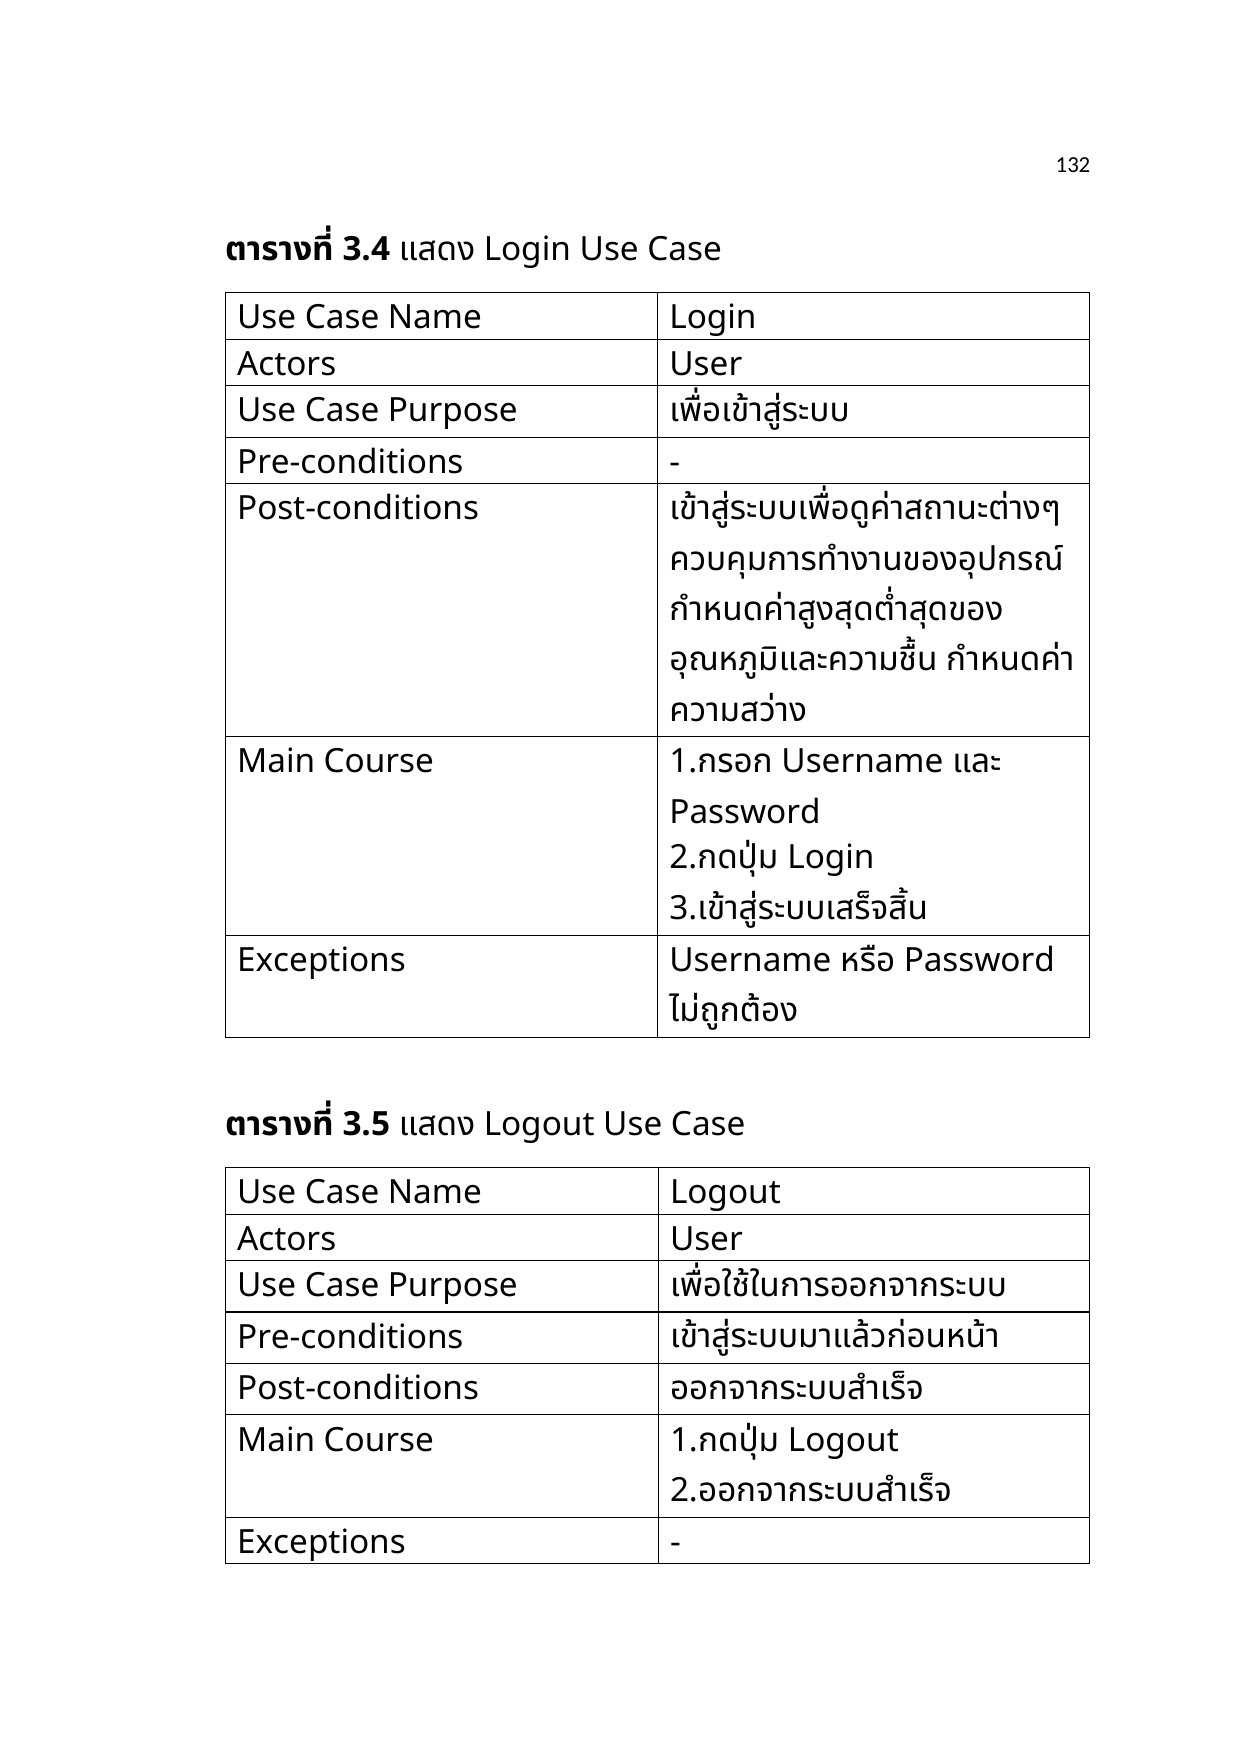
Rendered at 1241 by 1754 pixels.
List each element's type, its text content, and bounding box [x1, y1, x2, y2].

table_header Use Case Name [226, 293, 657, 339]
table_cell Pre-conditions [226, 1313, 658, 1363]
table_cell เข้าสู่ระบบมาแล้วก่อนหน้า [659, 1313, 1089, 1363]
table_cell User [659, 1215, 1089, 1260]
table_header Use Case Name [226, 1168, 658, 1213]
table_cell เพื่อเข้าสู่ระบบ [658, 386, 1089, 437]
table_cell เพื่อใช้ในการออกจากระบบ [659, 1261, 1089, 1311]
table_cell Username หรือ Password ไม่ถูกต้อง [658, 936, 1089, 1037]
table_cell - [658, 438, 1089, 483]
table_cell - [659, 1518, 1089, 1563]
table_cell ออกจากระบบสำเร็จ [659, 1364, 1089, 1414]
table_cell 1.กรอก Username และ Password 2.กดปุ่ม Login 3.เข้าสู่ระบบเสร็จสิ้น [658, 737, 1089, 934]
table_cell Use Case Purpose [226, 1261, 658, 1311]
table_header Logout [659, 1168, 1089, 1213]
table_cell Post-conditions [226, 484, 657, 736]
table_cell Post-conditions [226, 1364, 658, 1414]
table_cell Pre-conditions [226, 438, 657, 483]
table_cell Actors [226, 1215, 658, 1260]
table_cell Use Case Purpose [226, 386, 657, 437]
table_cell Actors [226, 340, 657, 385]
table_cell User [658, 340, 1089, 385]
table_header Login [658, 293, 1089, 339]
text ตารางที่ 3.5 แสดง Logout Use Case [225, 1100, 1090, 1150]
table_cell 1.กดปุ่ม Logout 2.ออกจากระบบสำเร็จ [659, 1415, 1089, 1517]
text ตารางที่ 3.4 แสดง Login Use Case [225, 225, 1090, 276]
table_cell Exceptions [226, 1518, 658, 1563]
table_cell Main Course [226, 1415, 658, 1517]
table_cell Exceptions [226, 936, 657, 1037]
table_cell เข้าสู่ระบบเพื่อดูค่าสถานะต่างๆ ควบคุมการทำงานของอุปกรณ์ กำหนดค่าสูงสุดต่ำสุดของอุณหภูมิและความชื้น กำหนดค่าความสว่าง [658, 484, 1089, 736]
table_cell Main Course [226, 737, 657, 934]
